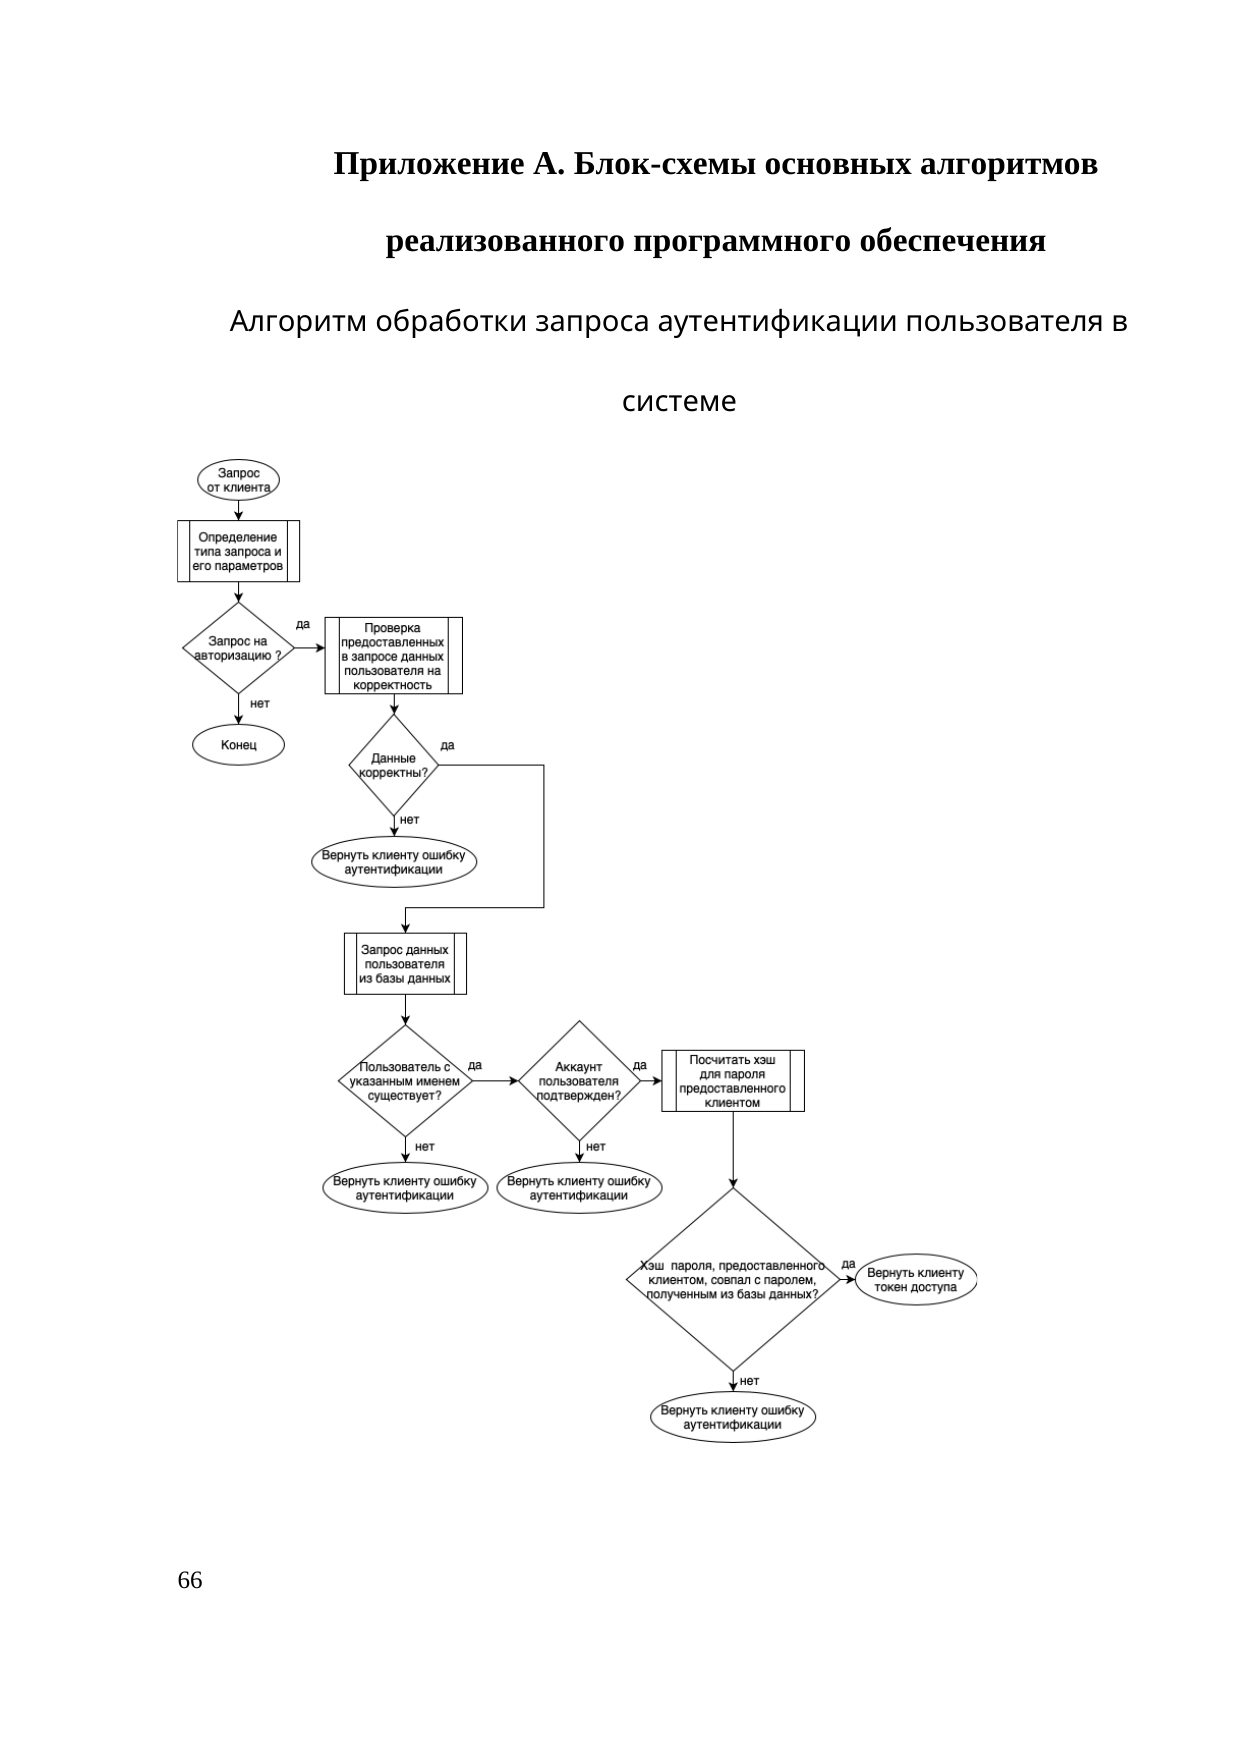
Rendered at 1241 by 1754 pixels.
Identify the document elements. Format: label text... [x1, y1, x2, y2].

picture [177, 459, 978, 1443]
subtitle Алгоритм обработки запроса аутентификации пользователя в системе [177, 301, 1181, 420]
subtitle Приложение А. Блок-схемы основных алгоритмов реализованного программного обеспечения [251, 143, 1181, 258]
